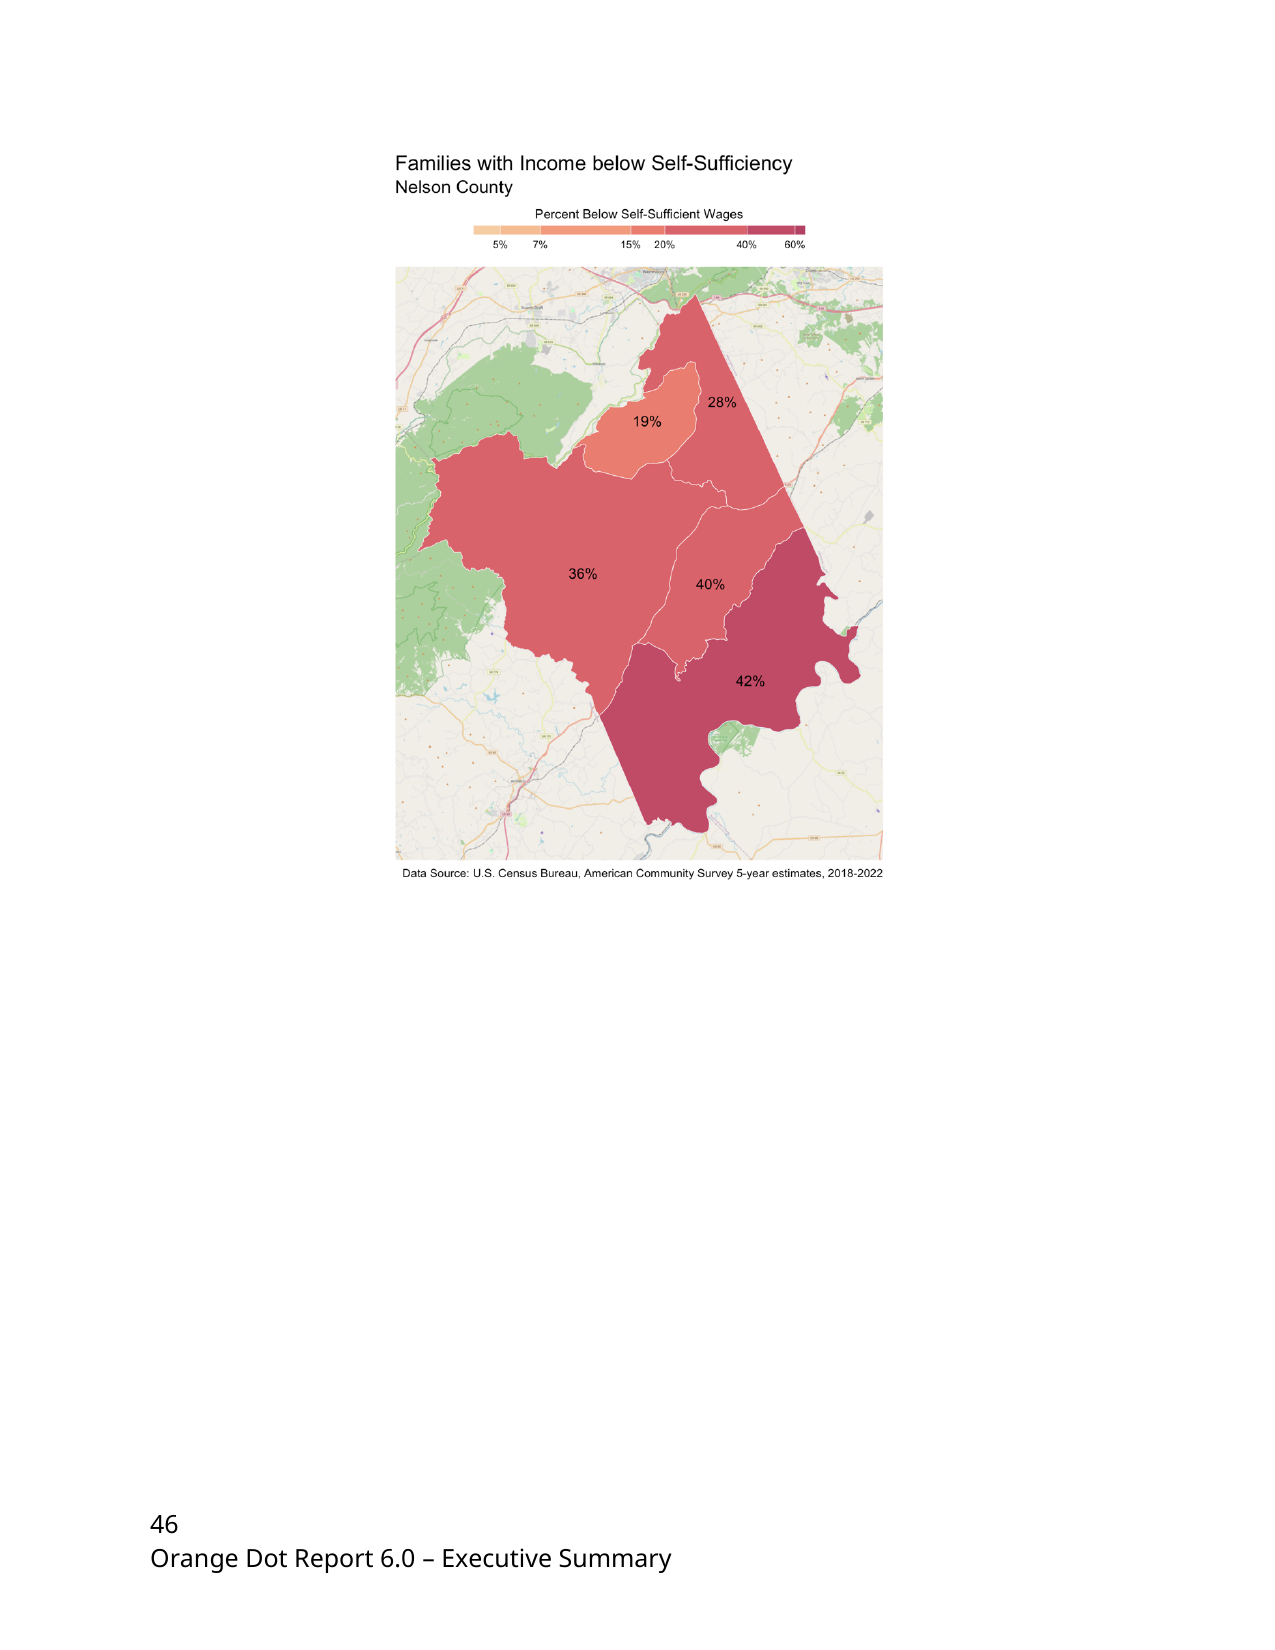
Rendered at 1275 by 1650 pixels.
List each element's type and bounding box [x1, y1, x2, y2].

picture [315, 150, 960, 885]
